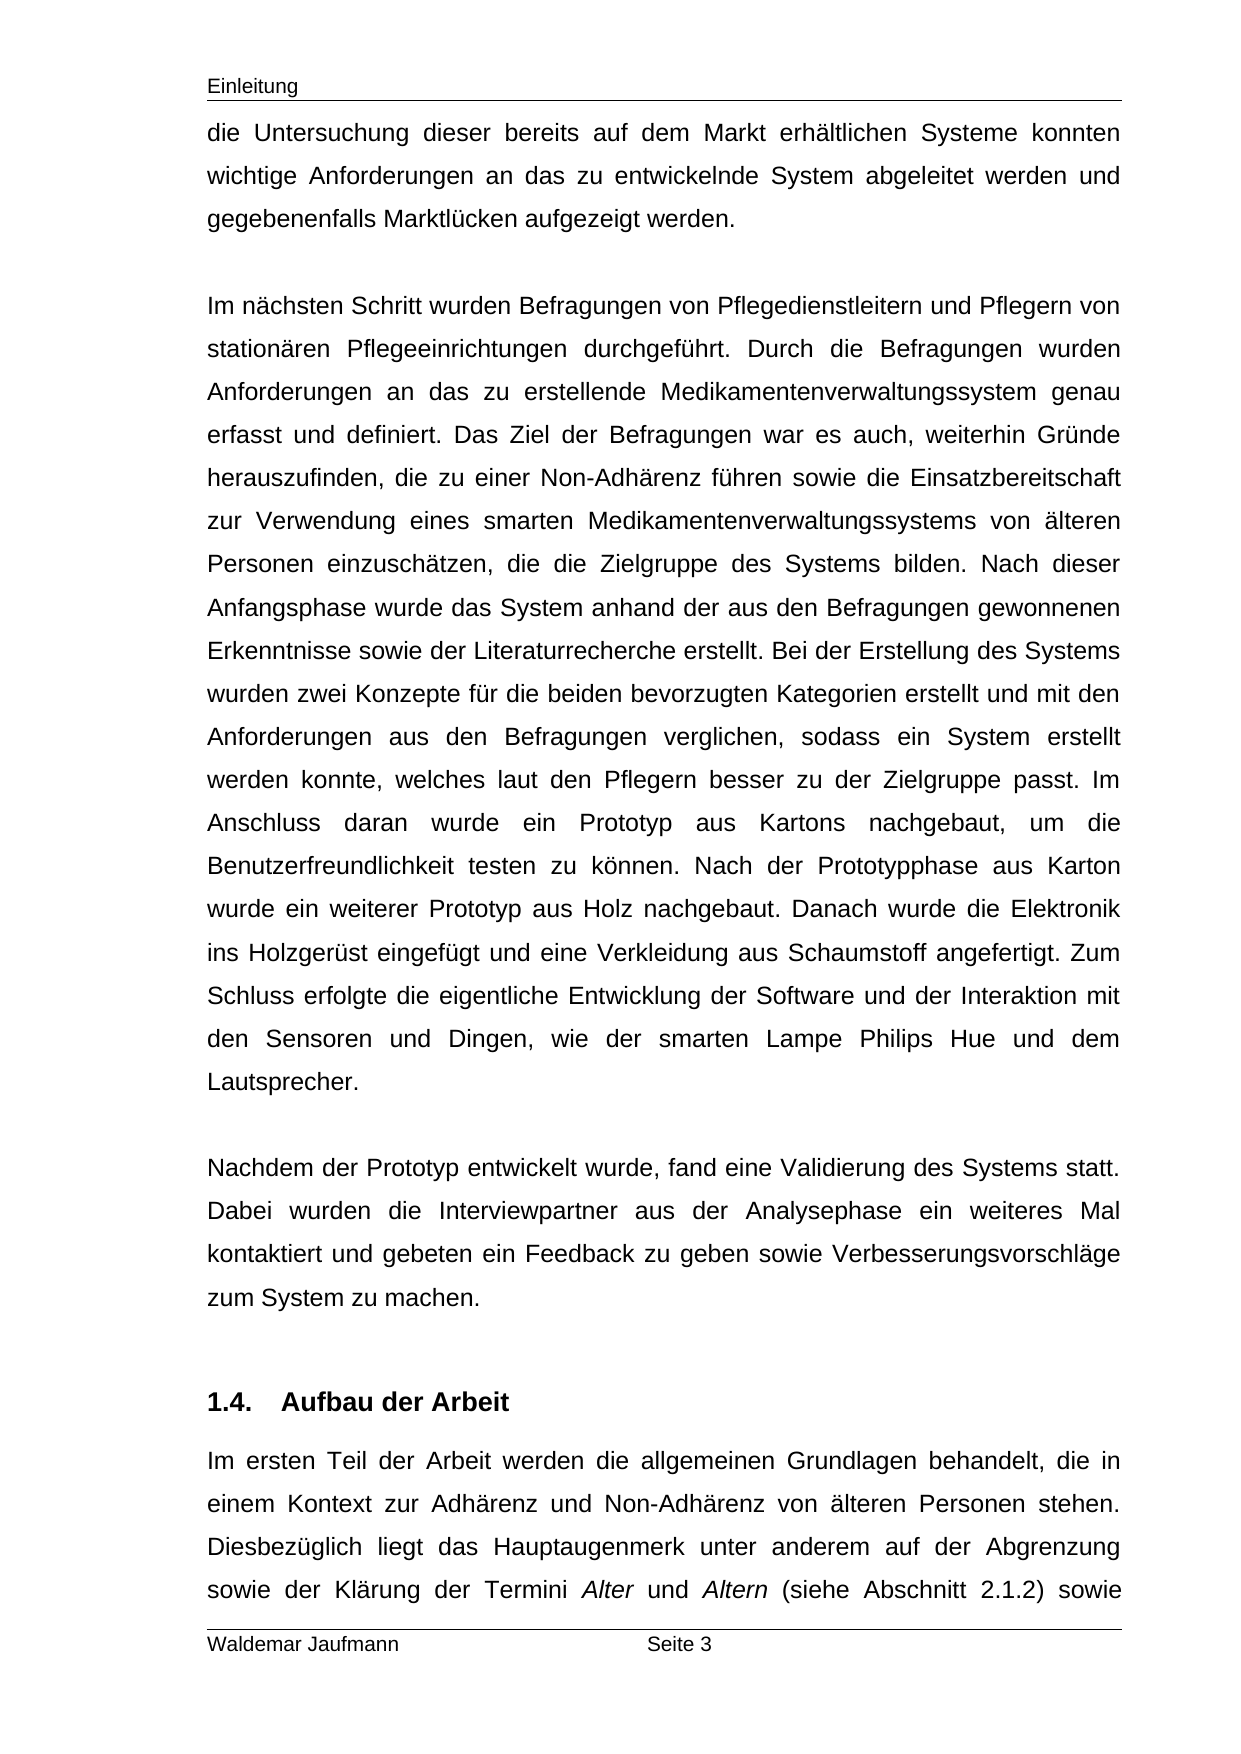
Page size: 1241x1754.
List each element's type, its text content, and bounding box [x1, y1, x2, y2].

text Nachdem der Prototyp entwickelt wurde, fand eine Validierung des Systems statt. Dabei wurden die Interviewpartner aus der Analysephase ein weiteres Mal kontaktiert und gebeten ein Feedback zu geben sowie Verbesserungsvorschläge zum System zu machen. [207, 1153, 1122, 1311]
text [207, 118, 1122, 233]
subtitle Aufbau der Arbeit [207, 1386, 1122, 1417]
text Im nächsten Schritt wurden Befragungen von Pflegedienstleitern und Pflegern von stationären Pflegeeinrichtungen durchgeführt. Durch die Befragungen wurden Anforderungen an das zu erstellende Medikamentenverwaltungssystem genau erfasst und definiert. Das Ziel der Befragungen war es auch, weiterhin Gründe herauszufinden, die zu einer Non-Adhärenz führen sowie die Einsatzbereitschaft zur Verwendung eines smarten Medikamentenverwaltungssystems von älteren Personen einzuschätzen, die die Zielgruppe des Systems bilden. Nach dieser Anfangsphase wurde das System anhand der aus den Befragungen gewonnenen Erkenntnisse sowie der Literaturrecherche erstellt. Bei der Erstellung des Systems wurden zwei Konzepte für die beiden bevorzugten Kategorien erstellt und mit den Anforderungen aus den Befragungen verglichen, sodass ein System erstellt werden konnte, welches laut den Pflegern besser zu der Zielgruppe passt. Im Anschluss daran wurde ein Prototyp aus Kartons nachgebaut, um die Benutzerfreundlichkeit testen zu können. Nach der Prototypphase aus Karton wurde ein weiterer Prototyp aus Holz nachgebaut. Danach wurde die Elektronik ins Holzgerüst eingefügt und eine Verkleidung aus Schaumstoff angefertigt. Zum Schluss erfolgte die eigentliche Entwicklung der Software und der Interaktion mit den Sensoren und Dingen, wie der smarten Lampe Philips Hue und dem Lautsprecher. [207, 291, 1122, 1096]
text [207, 1446, 1122, 1604]
